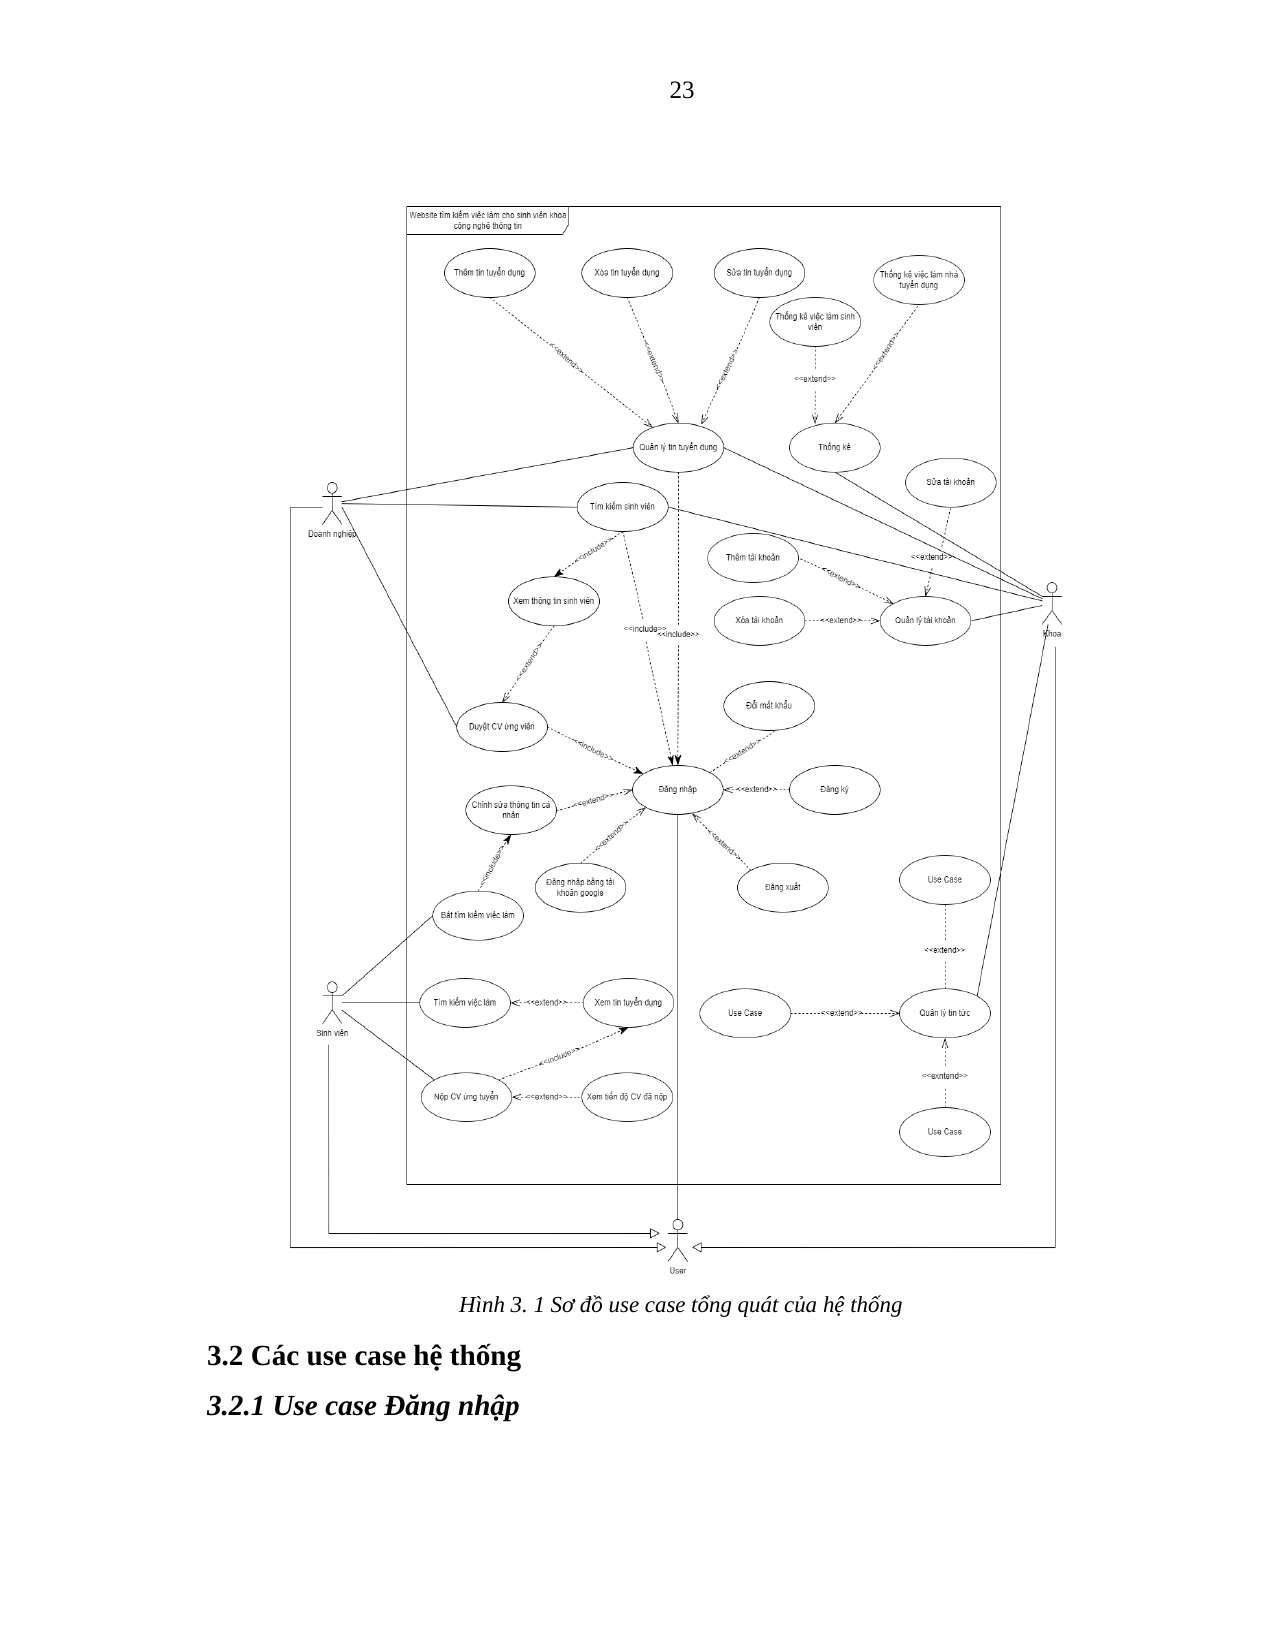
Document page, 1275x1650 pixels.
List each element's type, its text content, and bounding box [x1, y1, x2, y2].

picture [281, 206, 1065, 1276]
list Các use case hệ thống [207, 1338, 1157, 1372]
list Use case Đăng nhập [207, 1388, 1157, 1422]
text Hình 3. 1 Sơ đồ use case tổng quát của hệ thống [207, 1291, 1157, 1317]
